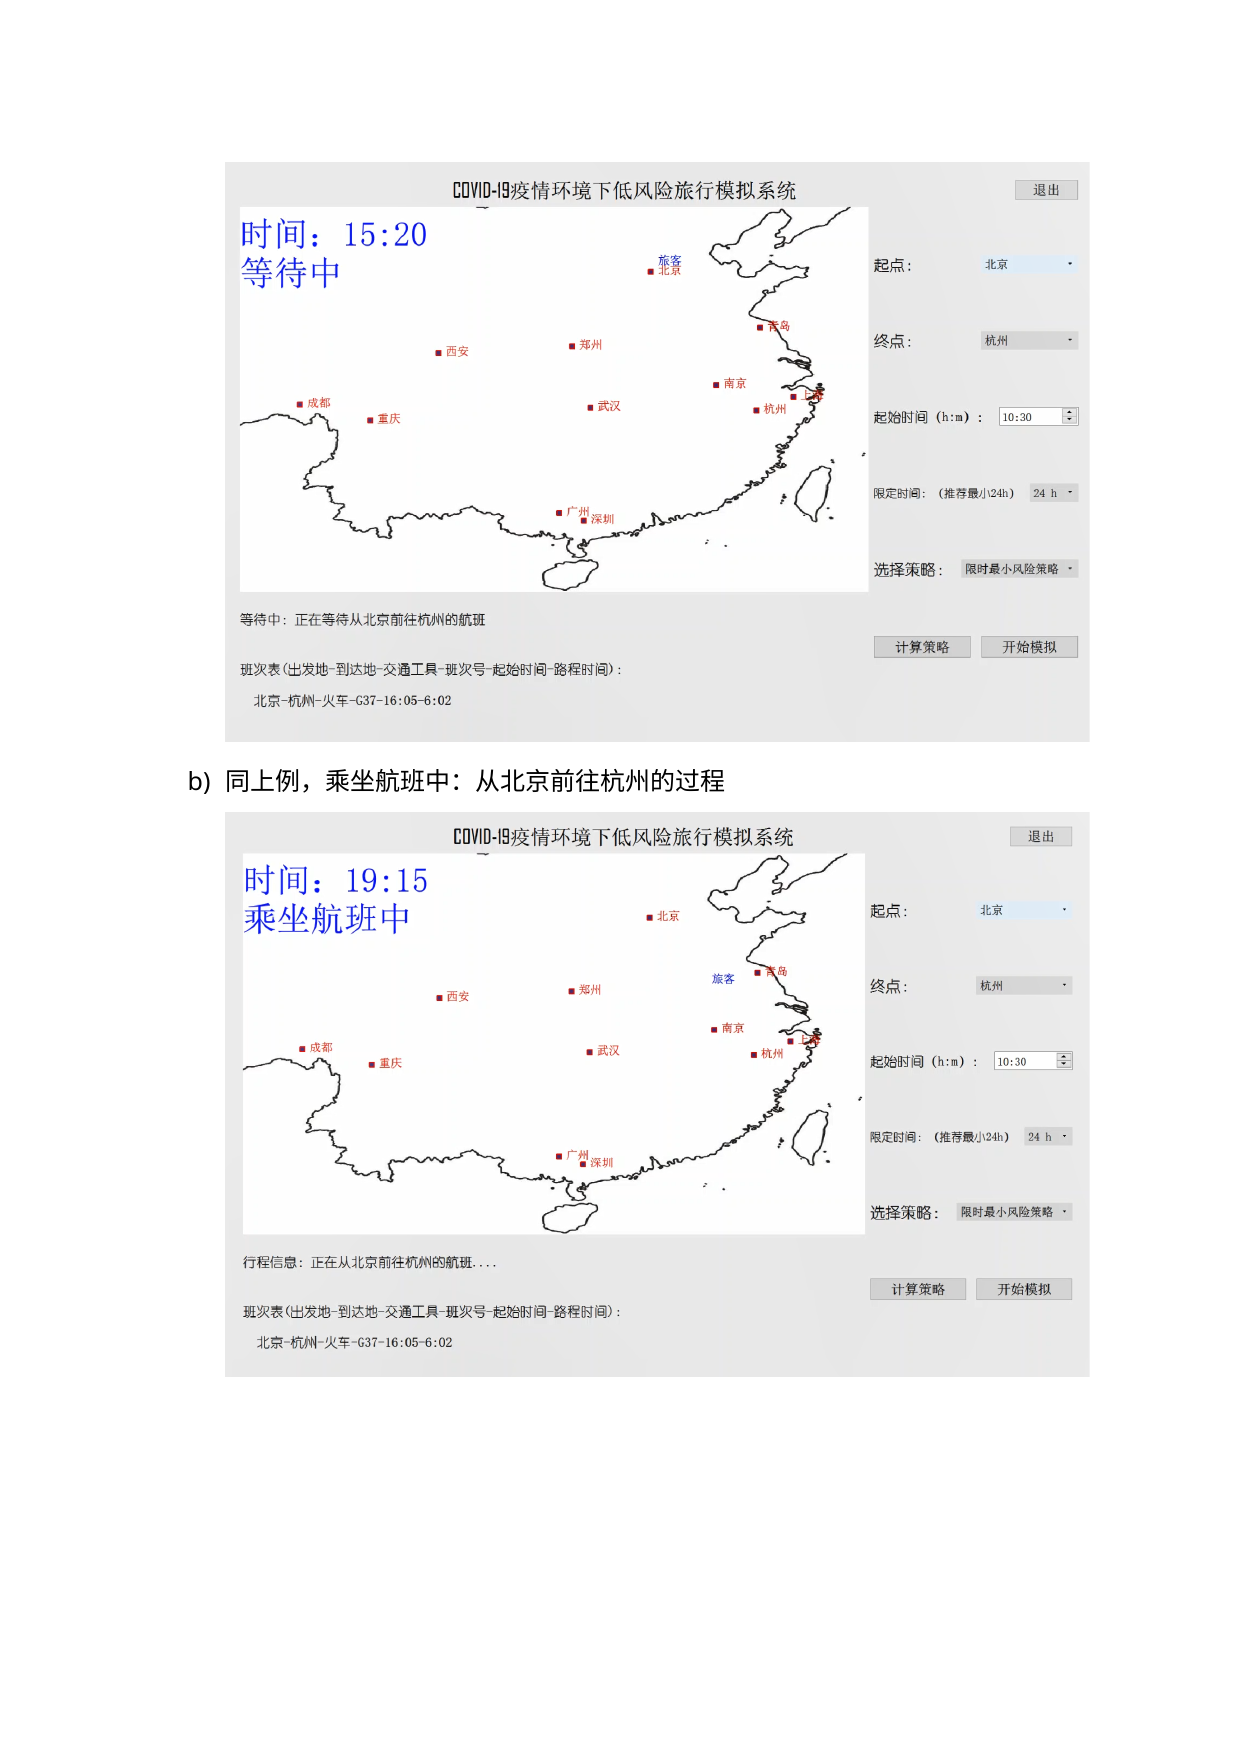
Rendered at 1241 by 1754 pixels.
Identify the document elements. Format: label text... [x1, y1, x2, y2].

picture [225, 162, 1090, 742]
list 同上例，乘坐航班中：从北京前往杭州的过程 [187, 747, 1053, 812]
picture [225, 812, 1090, 1377]
